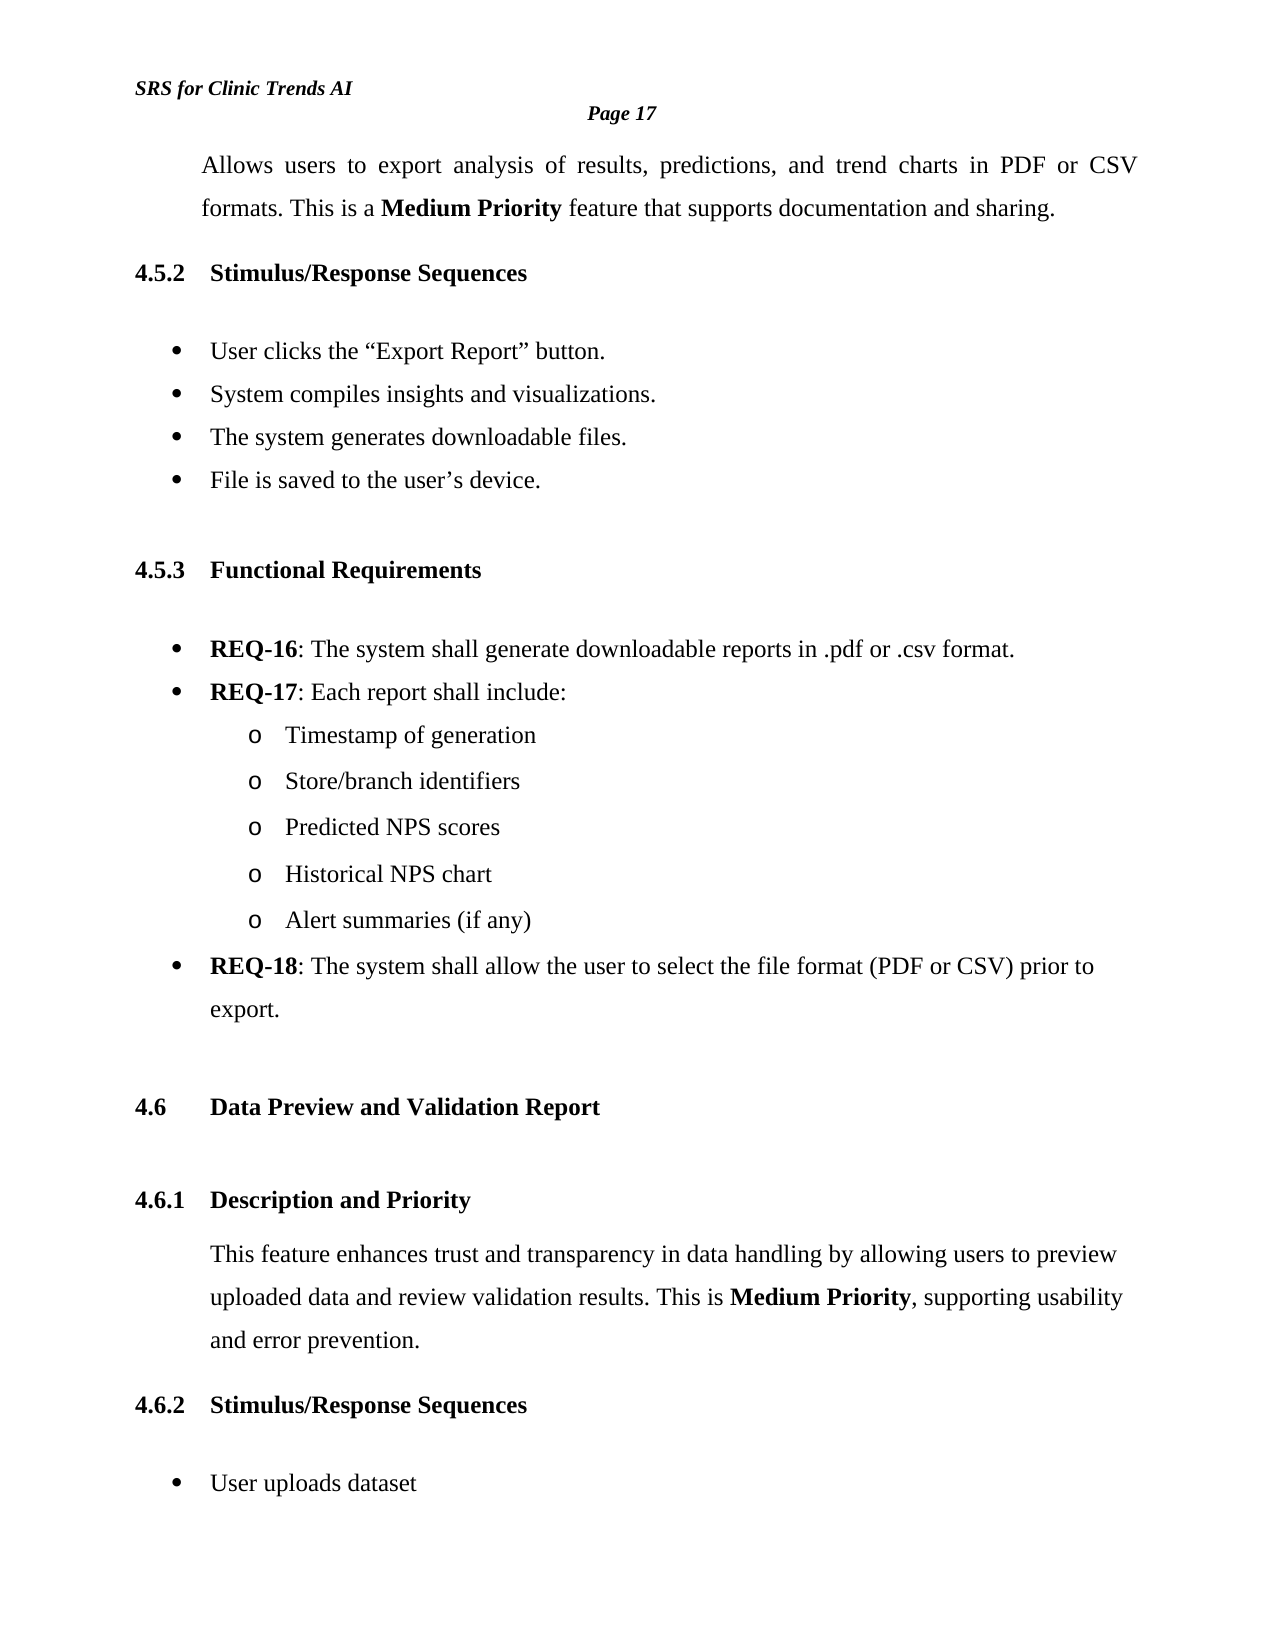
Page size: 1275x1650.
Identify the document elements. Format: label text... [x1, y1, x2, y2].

list REQ-17: Each report shall include: [172, 677, 1140, 706]
subtitle Stimulus/Response Sequences [135, 261, 1140, 286]
list User uploads dataset [172, 1468, 1140, 1497]
list Predicted NPS scores [247, 812, 1140, 843]
list File is saved to the user’s device. [172, 466, 1140, 494]
list Alert summaries (if any) [247, 905, 1140, 936]
text This feature enhances trust and transparency in data handling by allowing users to preview uploaded data and review validation results. This is Medium Priority, supporting usability and error prevention. [210, 1239, 1140, 1354]
subtitle Description and Priority [135, 1189, 1140, 1214]
subtitle Functional Requirements [135, 559, 1140, 584]
list Store/branch identifiers [247, 766, 1140, 797]
list User clicks the “Export Report” button. [172, 336, 1140, 365]
subtitle Data Preview and Validation Report [135, 1092, 1140, 1120]
list Timestamp of generation [247, 720, 1140, 751]
list REQ-18: The system shall allow the user to select the file format (PDF or CSV) prior to export. [172, 951, 1140, 1023]
text Allows users to export analysis of results, predictions, and trend charts in PDF or CSV formats. This is a Medium Priority feature that supports documentation and sharing. [201, 150, 1140, 222]
subtitle Stimulus/Response Sequences [135, 1393, 1140, 1418]
list The system generates downloadable files. [172, 422, 1140, 451]
list REQ-16: The system shall generate downloadable reports in .pdf or .csv format. [172, 634, 1140, 662]
list System compiles insights and visualizations. [172, 379, 1140, 408]
list Historical NPS chart [247, 859, 1140, 889]
